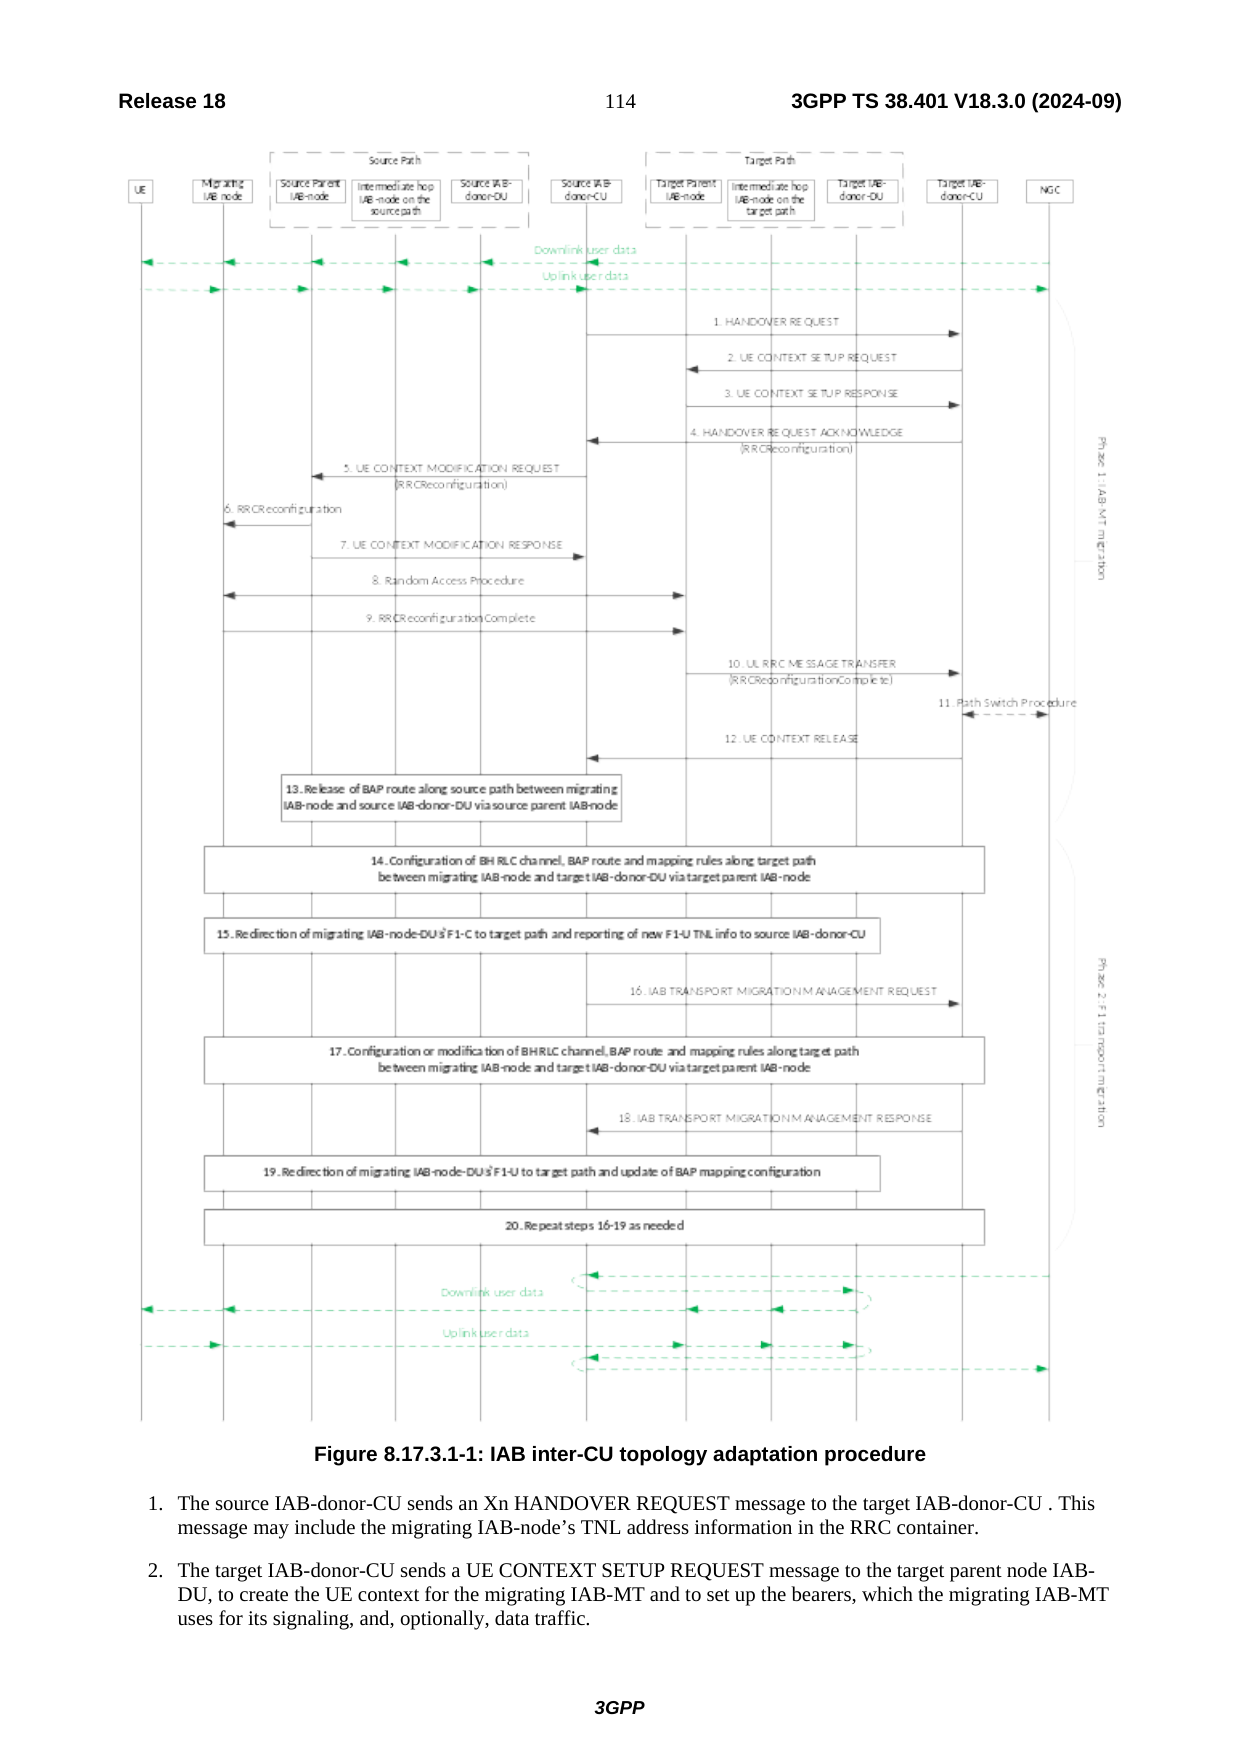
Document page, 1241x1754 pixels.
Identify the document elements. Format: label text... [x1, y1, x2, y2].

text Figure 8.17.3.1-1: IAB inter-CU topology adaptation procedure [118, 1442, 1122, 1466]
text 1. The source IAB-donor-CU sends an Xn HANDOVER REQUEST message to the target IAB-donor-CU . This message may include the migrating IAB-node’s TNL address information in the RRC container. [148, 1491, 1122, 1539]
text 2. The target IAB-donor-CU sends a UE CONTEXT SETUP REQUEST message to the target parent node IAB-DU, to create the UE context for the migrating IAB-MT and to set up the bearers, which the migrating IAB-MT uses for its signaling, and, optionally, data traffic. [148, 1558, 1122, 1630]
